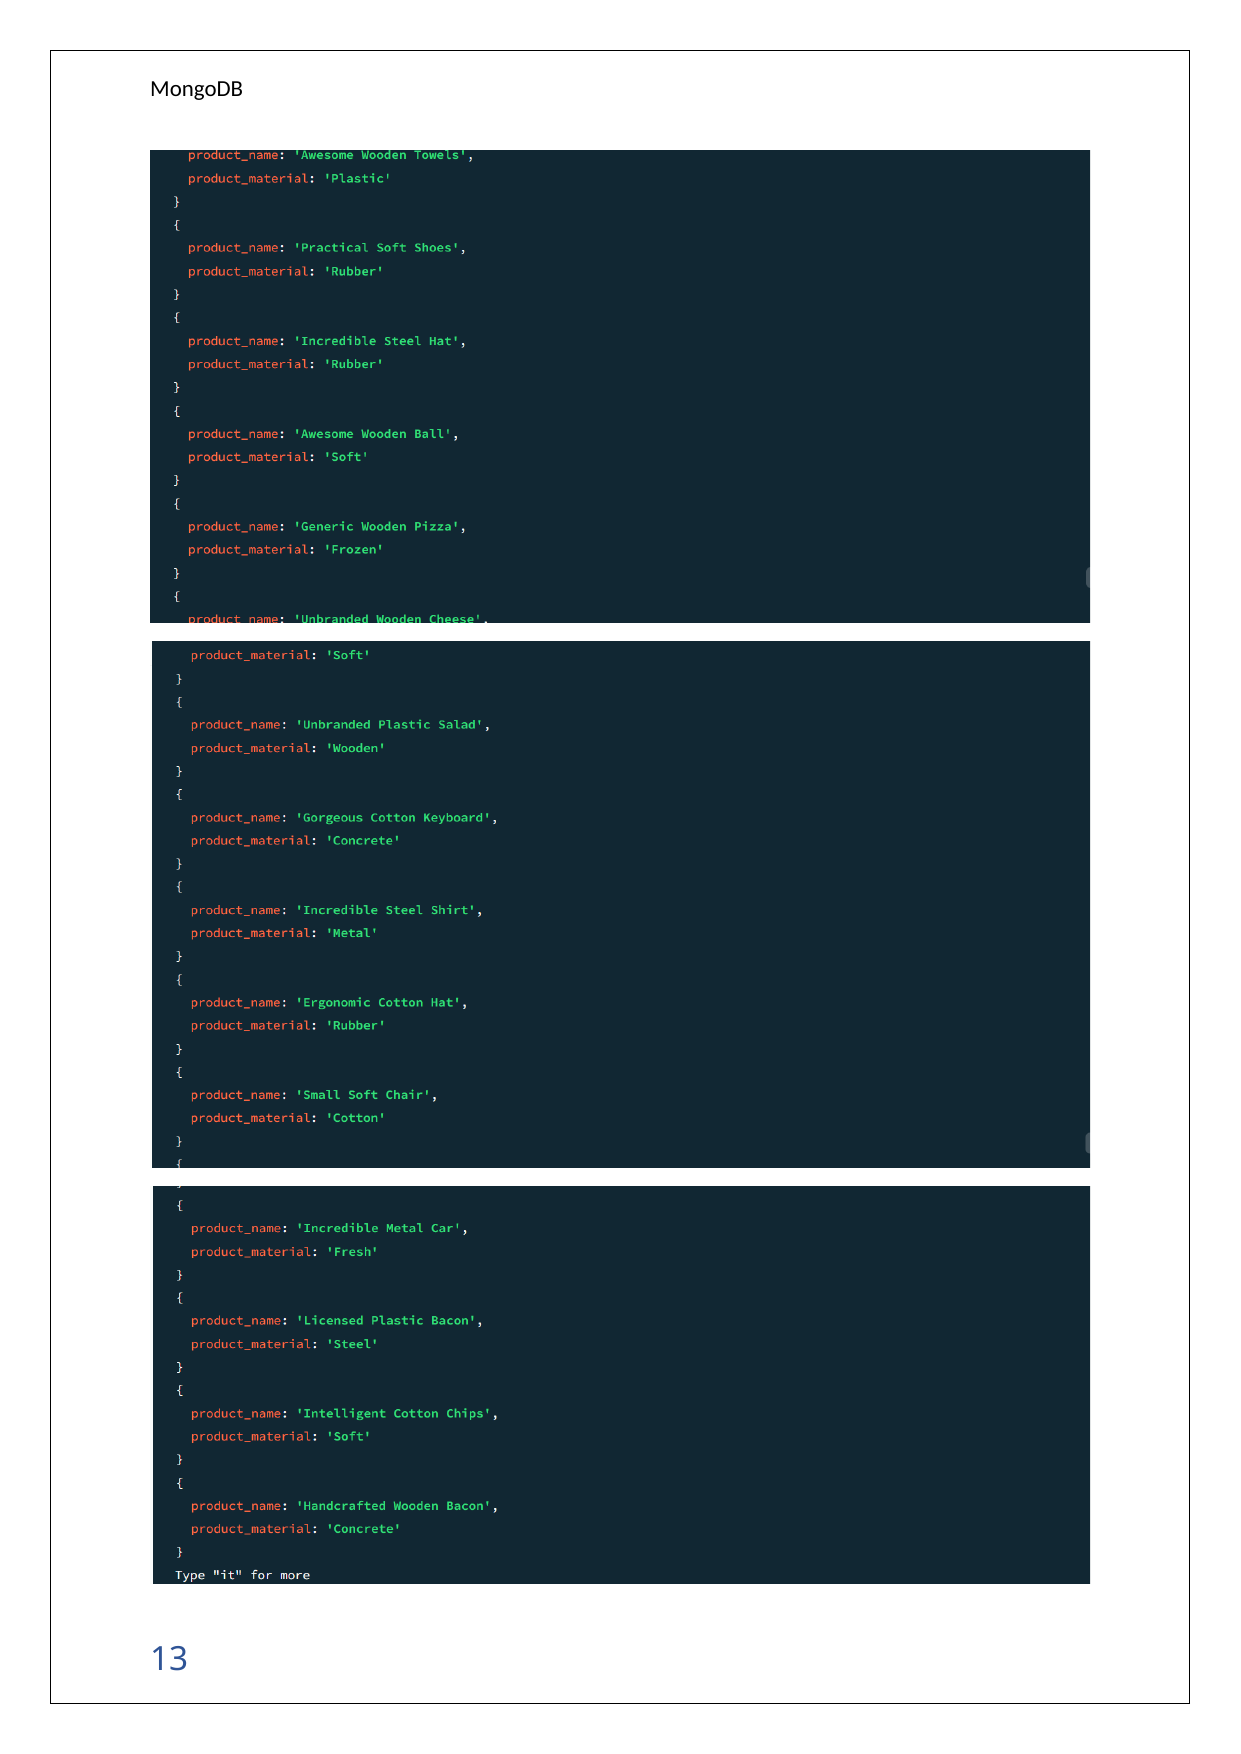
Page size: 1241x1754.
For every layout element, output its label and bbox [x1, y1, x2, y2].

picture [150, 1186, 1091, 1584]
picture [150, 150, 1091, 623]
picture [150, 641, 1091, 1168]
